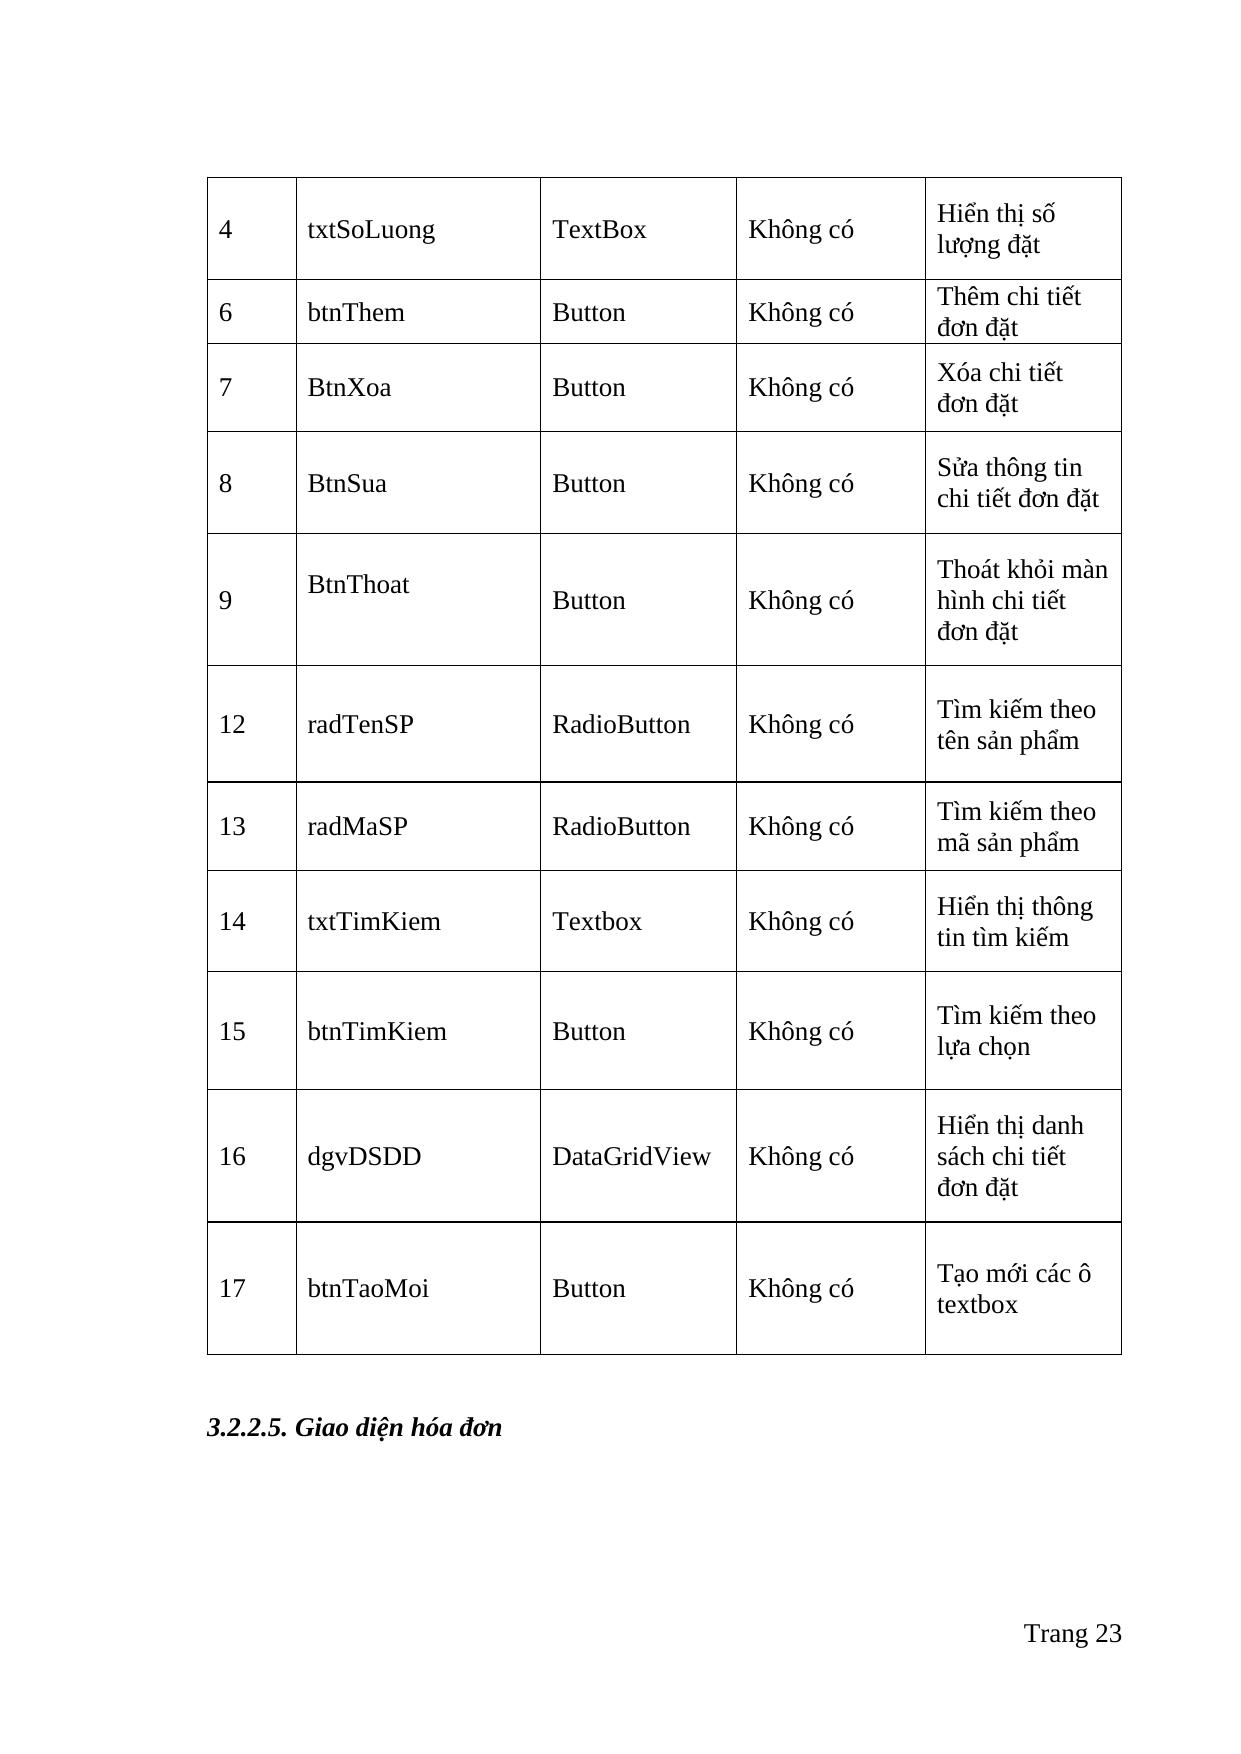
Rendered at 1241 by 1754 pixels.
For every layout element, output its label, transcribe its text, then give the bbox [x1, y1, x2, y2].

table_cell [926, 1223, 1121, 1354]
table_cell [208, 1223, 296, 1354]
table_cell txtSoLuong [297, 178, 540, 279]
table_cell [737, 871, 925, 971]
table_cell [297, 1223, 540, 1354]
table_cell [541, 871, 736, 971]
table_cell RadioButton [541, 666, 736, 781]
table_cell BtnThoat [297, 534, 540, 665]
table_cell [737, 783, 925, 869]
table_cell TextBox [541, 178, 736, 279]
table_cell 9 [208, 534, 296, 665]
table_cell Tìm kiếm theo tên sản phẩm [926, 666, 1121, 781]
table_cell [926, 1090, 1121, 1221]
table_cell radTenSP [297, 666, 540, 781]
table_cell Không có [737, 666, 925, 781]
table_cell Không có [737, 344, 925, 431]
table_cell Hiển thị số lượng đặt [926, 178, 1121, 279]
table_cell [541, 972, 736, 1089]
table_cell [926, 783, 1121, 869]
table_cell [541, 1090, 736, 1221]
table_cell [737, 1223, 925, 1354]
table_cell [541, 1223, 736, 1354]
table_cell Button [541, 432, 736, 533]
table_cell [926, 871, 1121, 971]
table_cell Button [541, 280, 736, 342]
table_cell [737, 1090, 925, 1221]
table_cell Sửa thông tin chi tiết đơn đặt [926, 432, 1121, 533]
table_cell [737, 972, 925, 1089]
table_cell BtnXoa [297, 344, 540, 431]
table_cell Không có [737, 432, 925, 533]
table_cell Button [541, 344, 736, 431]
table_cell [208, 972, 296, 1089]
table_cell 12 [208, 666, 296, 781]
table_cell BtnSua [297, 432, 540, 533]
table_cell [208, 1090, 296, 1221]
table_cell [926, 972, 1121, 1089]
table_cell 6 [208, 280, 296, 342]
table_cell 4 [208, 178, 296, 279]
table_cell Xóa chi tiết đơn đặt [926, 344, 1121, 431]
table_cell Thoát khỏi màn hình chi tiết đơn đặt [926, 534, 1121, 665]
table_cell Không có [737, 280, 925, 342]
table_cell RadioButton [541, 783, 736, 869]
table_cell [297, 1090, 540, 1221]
table_cell radMaSP [297, 783, 540, 869]
table_cell Thêm chi tiết đơn đặt [926, 280, 1121, 342]
table_cell 7 [208, 344, 296, 431]
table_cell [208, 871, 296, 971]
table_cell Button [541, 534, 736, 665]
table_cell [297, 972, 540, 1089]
table_cell 13 [208, 783, 296, 869]
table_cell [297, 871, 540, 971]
table_cell 8 [208, 432, 296, 533]
table_cell Không có [737, 178, 925, 279]
table_cell Không có [737, 534, 925, 665]
table_cell btnThem [297, 280, 540, 342]
subtitle Giao diện hóa đơn [207, 1411, 1122, 1442]
